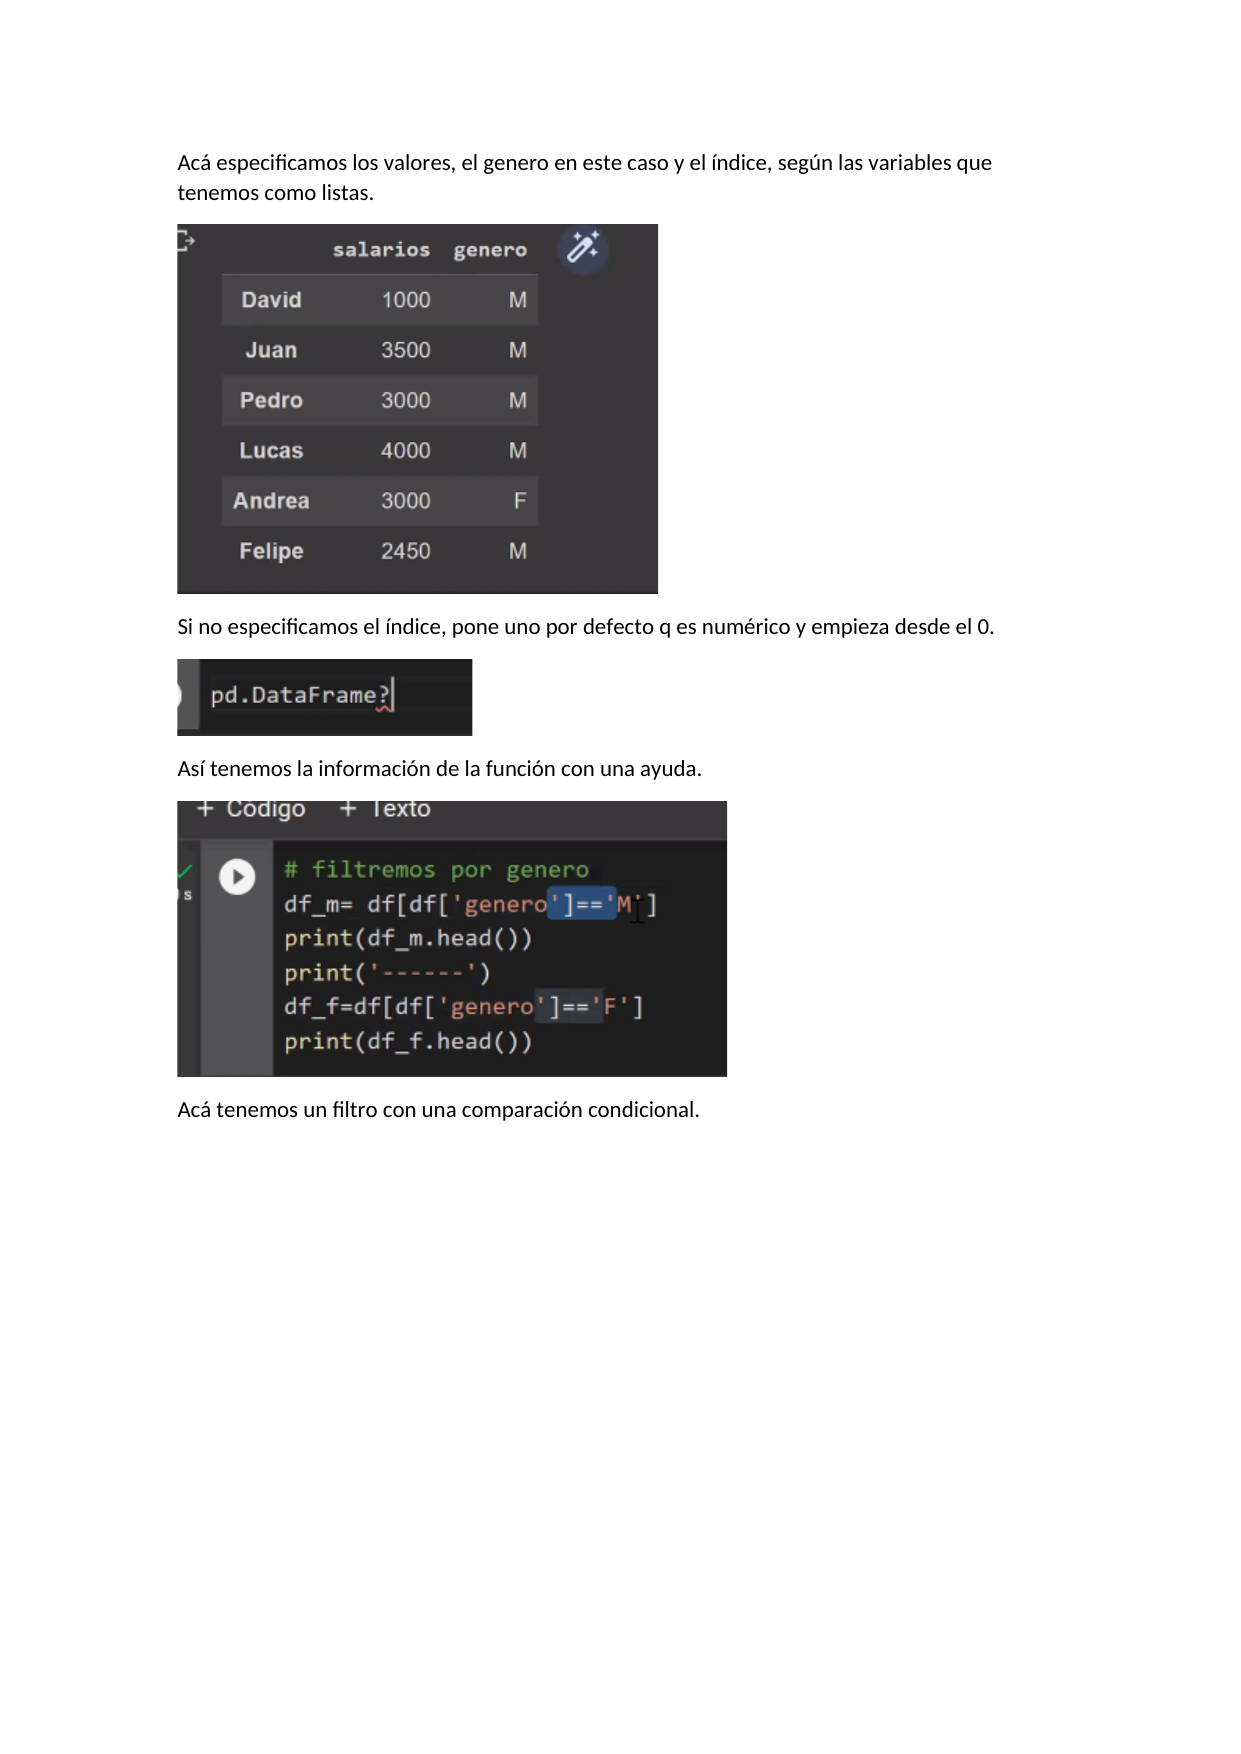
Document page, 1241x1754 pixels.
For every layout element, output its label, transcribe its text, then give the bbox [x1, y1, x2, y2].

text Acá especificamos los valores, el genero en este caso y el índice, según las variables que tenemos como listas. [177, 148, 1063, 206]
picture [177, 801, 728, 1077]
text Así tenemos la información de la función con una ayuda. [177, 754, 1063, 783]
picture [177, 659, 473, 736]
text Acá tenemos un filtro con una comparación condicional. [177, 1095, 1063, 1123]
text Si no especificamos el índice, pone uno por defecto q es numérico y empieza desde el 0. [177, 612, 1063, 640]
picture [177, 224, 659, 594]
